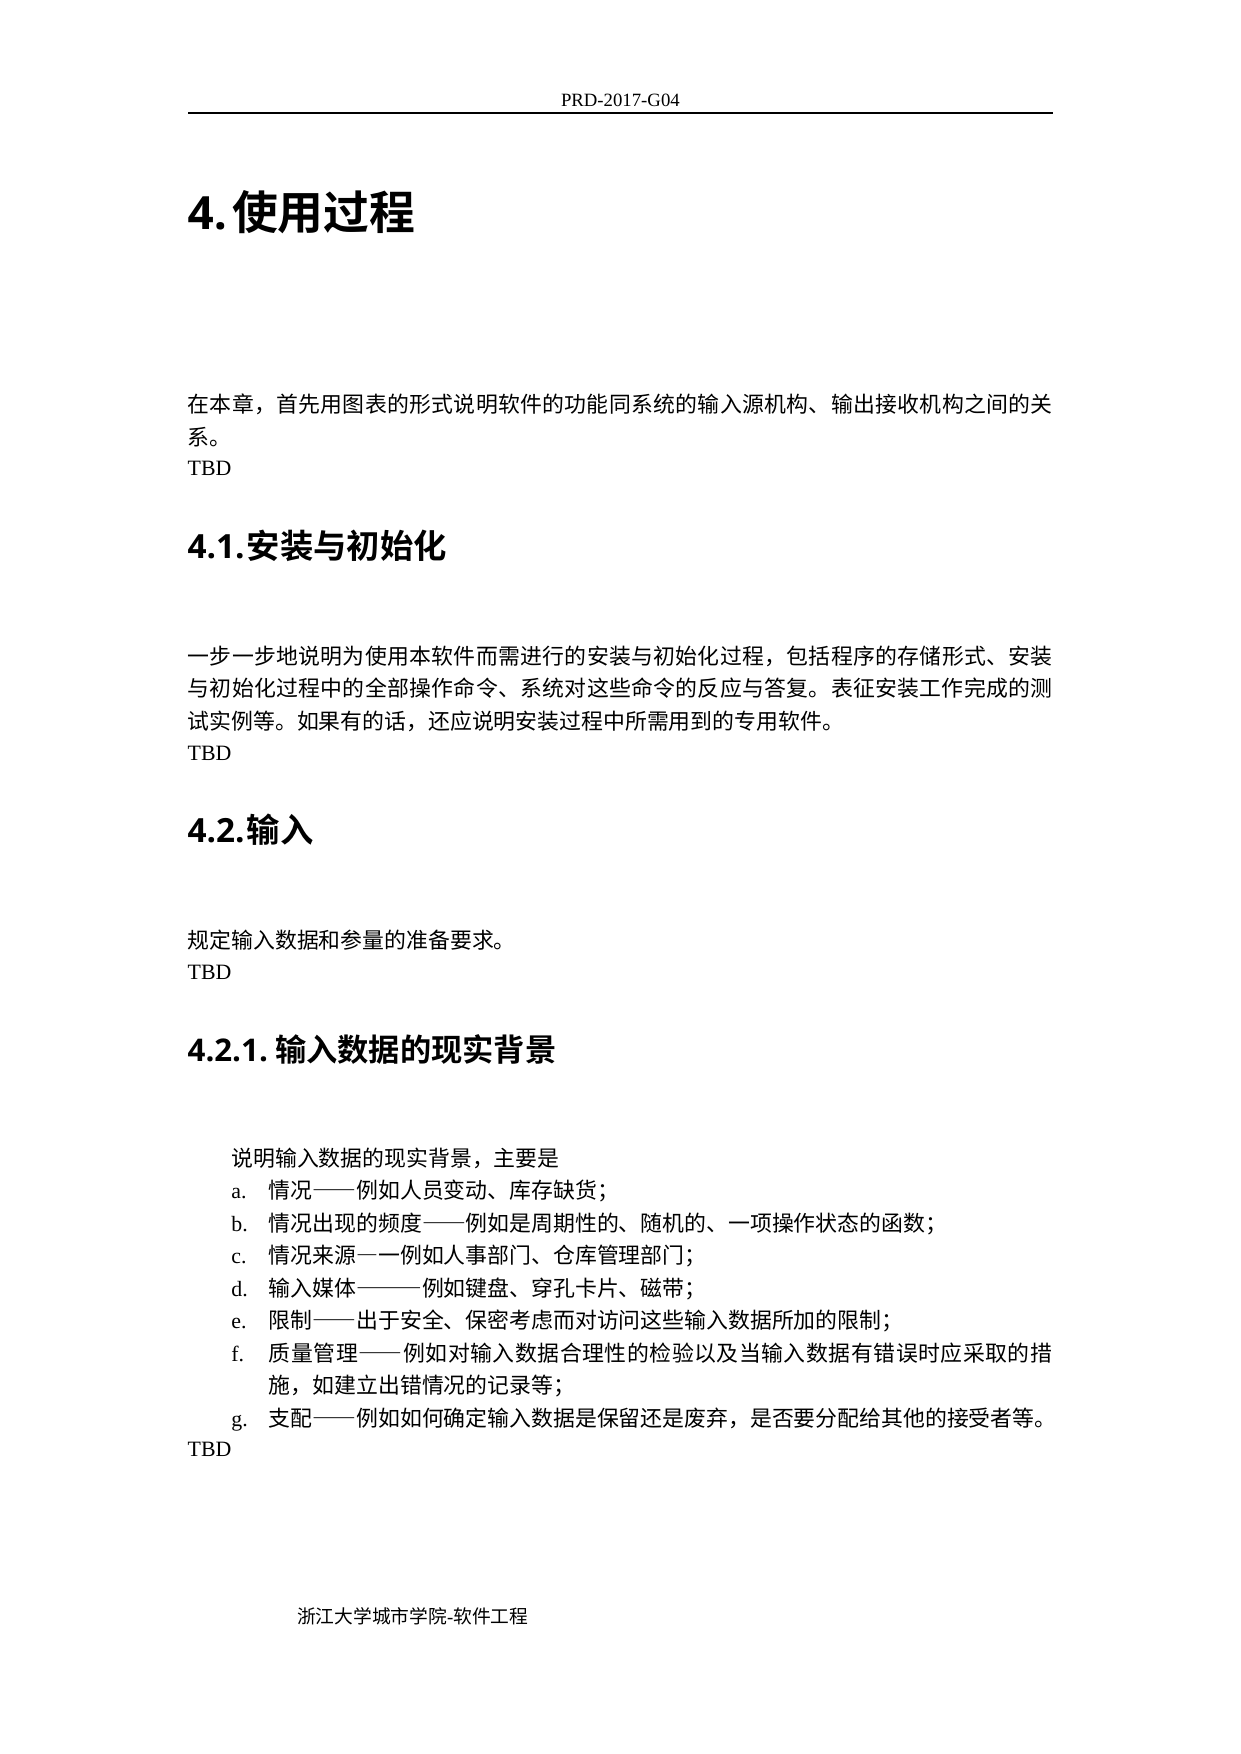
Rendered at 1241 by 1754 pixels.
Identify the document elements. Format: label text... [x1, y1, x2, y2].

list 情况出现的频度——例如是周期性的、随机的、一项操作状态的函数； [231, 1205, 1053, 1238]
list 限制——出于安全、保密考虑而对访问这些输入数据所加的限制； [231, 1303, 1053, 1335]
subtitle 使用过程 [187, 161, 1053, 258]
text TBD [187, 1433, 1053, 1465]
list 支配——例如如何确定输入数据是保留还是废弃，是否要分配给其他的接受者等。 [231, 1400, 1053, 1433]
text TBD [187, 452, 1053, 484]
text TBD [187, 736, 1053, 768]
text 规定输入数据和参量的准备要求。 [187, 923, 1053, 956]
text TBD [187, 956, 1053, 988]
list 情况——例如人员变动、库存缺货； [231, 1173, 1053, 1205]
list 情况来源—一例如人事部门、仓库管理部门； [231, 1238, 1053, 1270]
subtitle 安装与初始化 [187, 511, 1053, 576]
subtitle 输入 [187, 796, 1053, 861]
subtitle 输入数据的现实背景 [187, 1015, 1053, 1080]
text 说明输入数据的现实背景，主要是 [187, 1140, 1053, 1173]
text 在本章，首先用图表的形式说明软件的功能同系统的输入源机构、输出接收机构之间的关系。 [187, 387, 1053, 452]
list 质量管理——例如对输入数据合理性的检验以及当输入数据有错误时应采取的措施，如建立出错情况的记录等； [231, 1335, 1053, 1400]
list 输入媒体———例如键盘、穿孔卡片、磁带； [231, 1270, 1053, 1303]
text 一步一步地说明为使用本软件而需进行的安装与初始化过程，包括程序的存储形式、安装与初始化过程中的全部操作命令、系统对这些命令的反应与答复。表征安装工作完成的测试实例等。如果有的话，还应说明安装过程中所需用到的专用软件。 [187, 638, 1053, 736]
